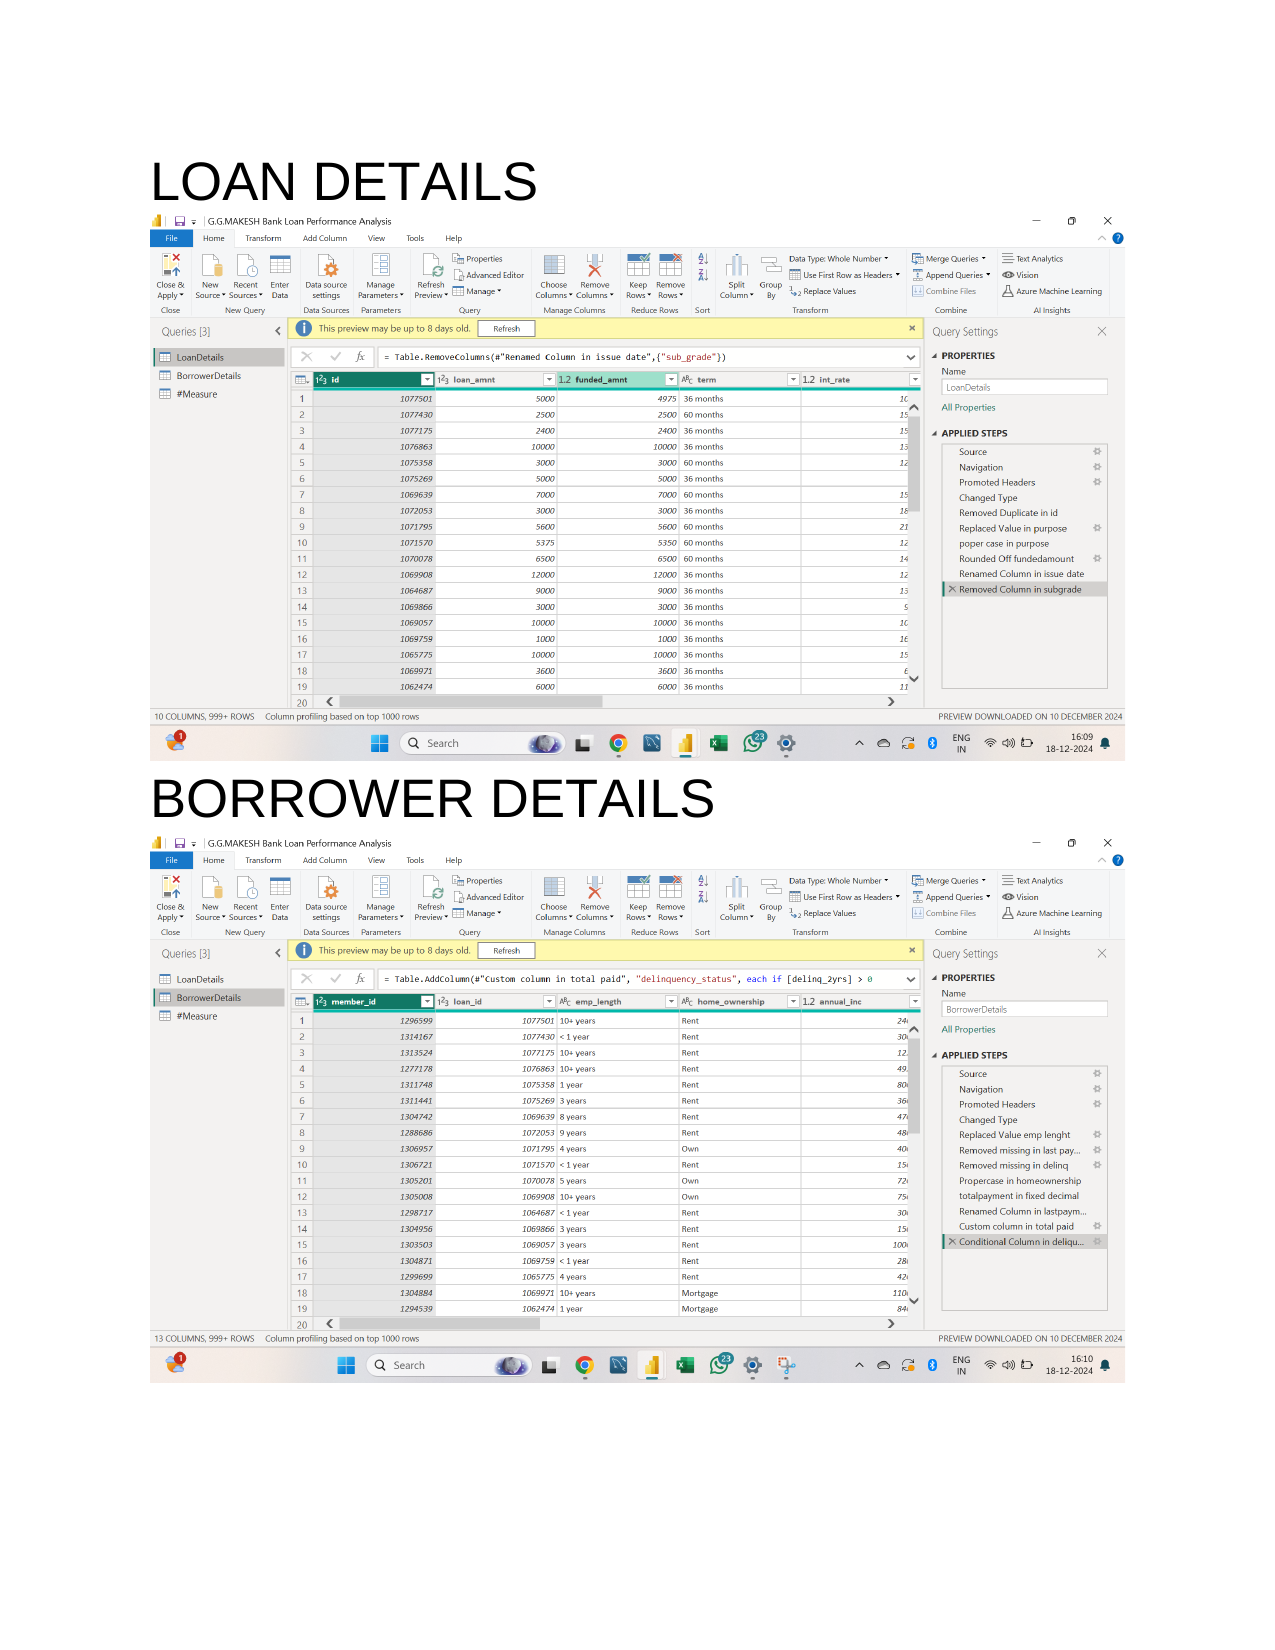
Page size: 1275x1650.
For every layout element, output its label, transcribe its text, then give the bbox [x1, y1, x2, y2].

title BORROWER DETAILS [150, 766, 1125, 829]
picture [150, 835, 1125, 1383]
picture [150, 212, 1125, 761]
title LOAN DETAILS [150, 150, 1125, 212]
